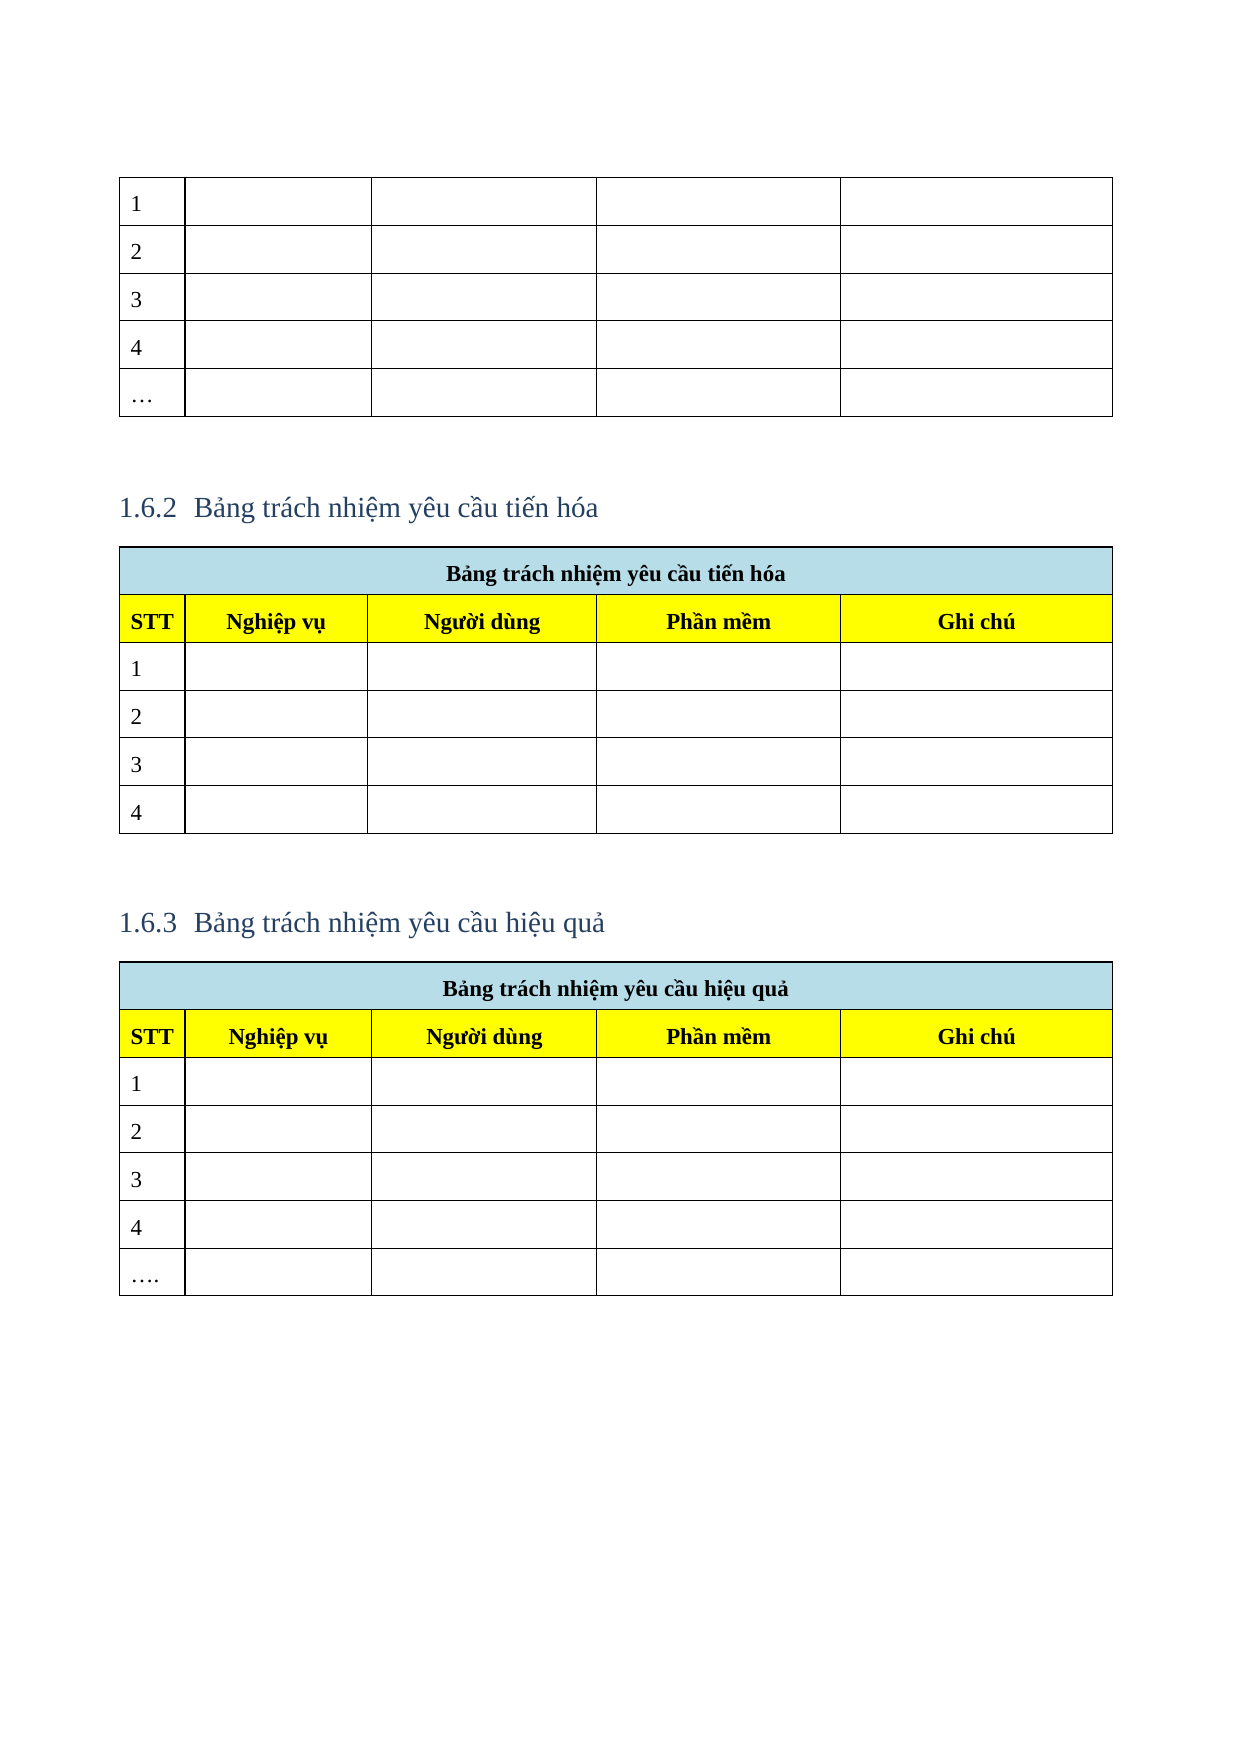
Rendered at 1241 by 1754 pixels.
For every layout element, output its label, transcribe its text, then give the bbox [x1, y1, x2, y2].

table_cell 1 [120, 643, 184, 689]
table_cell Phần mềm [597, 595, 840, 642]
table_cell 2 [120, 1106, 184, 1152]
table_cell 4 [120, 321, 184, 368]
table_cell [186, 738, 367, 785]
table_cell [372, 178, 596, 225]
table_header Bảng trách nhiệm yêu cầu hiệu quả [120, 963, 1112, 1009]
table_cell [841, 321, 1112, 368]
table_cell [372, 1058, 596, 1104]
table_cell [186, 321, 371, 368]
table_cell [186, 1106, 371, 1152]
table_cell Ghi chú [841, 1010, 1112, 1057]
table_cell 4 [120, 786, 184, 833]
table_cell [372, 1249, 596, 1295]
table_cell [368, 786, 596, 833]
table_cell Nghiệp vụ [186, 595, 367, 642]
table_cell [841, 369, 1112, 416]
subtitle Bảng trách nhiệm yêu cầu tiến hóa [118, 490, 1122, 524]
table_cell [597, 786, 840, 833]
table_cell STT [120, 1010, 184, 1057]
table_cell [597, 1249, 840, 1295]
table_cell 3 [120, 274, 184, 320]
table_cell [597, 178, 840, 225]
subtitle Bảng trách nhiệm yêu cầu hiệu quả [118, 905, 1122, 939]
table_cell [186, 369, 371, 416]
table_cell [841, 643, 1112, 689]
table_cell 2 [120, 226, 184, 272]
table_cell [186, 786, 367, 833]
table_cell [186, 691, 367, 737]
table_cell [841, 1201, 1112, 1248]
table_header Bảng trách nhiệm yêu cầu tiến hóa [120, 548, 1112, 594]
table_cell [841, 1106, 1112, 1152]
table_cell [186, 274, 371, 320]
table_cell [186, 1058, 371, 1104]
table_cell Phần mềm [597, 1010, 840, 1057]
table_cell … [120, 369, 184, 416]
table_cell [597, 1153, 840, 1200]
table_cell [372, 1201, 596, 1248]
table_cell 3 [120, 1153, 184, 1200]
table_cell [372, 1106, 596, 1152]
table_cell [186, 1201, 371, 1248]
table_cell Nghiệp vụ [186, 1010, 371, 1057]
table_cell [597, 369, 840, 416]
table_cell [368, 738, 596, 785]
table_cell [841, 274, 1112, 320]
table_cell 1 [120, 178, 184, 225]
table_cell STT [120, 595, 184, 642]
table_cell [597, 738, 840, 785]
table_cell [186, 643, 367, 689]
table_cell [597, 274, 840, 320]
table_cell Người dùng [372, 1010, 596, 1057]
table_cell 3 [120, 738, 184, 785]
table_cell [597, 1106, 840, 1152]
table_cell [841, 691, 1112, 737]
table_cell [841, 226, 1112, 272]
table_cell [841, 738, 1112, 785]
table_cell [841, 786, 1112, 833]
table_cell [841, 178, 1112, 225]
table_cell [597, 1058, 840, 1104]
table_cell [368, 691, 596, 737]
table_cell [186, 1153, 371, 1200]
table_cell [372, 274, 596, 320]
table_cell 1 [120, 1058, 184, 1104]
table_cell [372, 226, 596, 272]
table_cell 4 [120, 1201, 184, 1248]
table_cell [841, 1058, 1112, 1104]
table_cell [597, 226, 840, 272]
table_cell 2 [120, 691, 184, 737]
table_cell Người dùng [368, 595, 596, 642]
table_cell [186, 178, 371, 225]
table_cell [597, 643, 840, 689]
table_cell [597, 321, 840, 368]
table_cell [597, 1201, 840, 1248]
table_cell [368, 643, 596, 689]
table_cell [597, 691, 840, 737]
table_cell [841, 1249, 1112, 1295]
table_cell Ghi chú [841, 595, 1112, 642]
table_cell [372, 1153, 596, 1200]
table_cell [186, 226, 371, 272]
table_cell [841, 1153, 1112, 1200]
table_cell [372, 321, 596, 368]
table_cell …. [120, 1249, 184, 1295]
table_cell [372, 369, 596, 416]
table_cell [186, 1249, 371, 1295]
